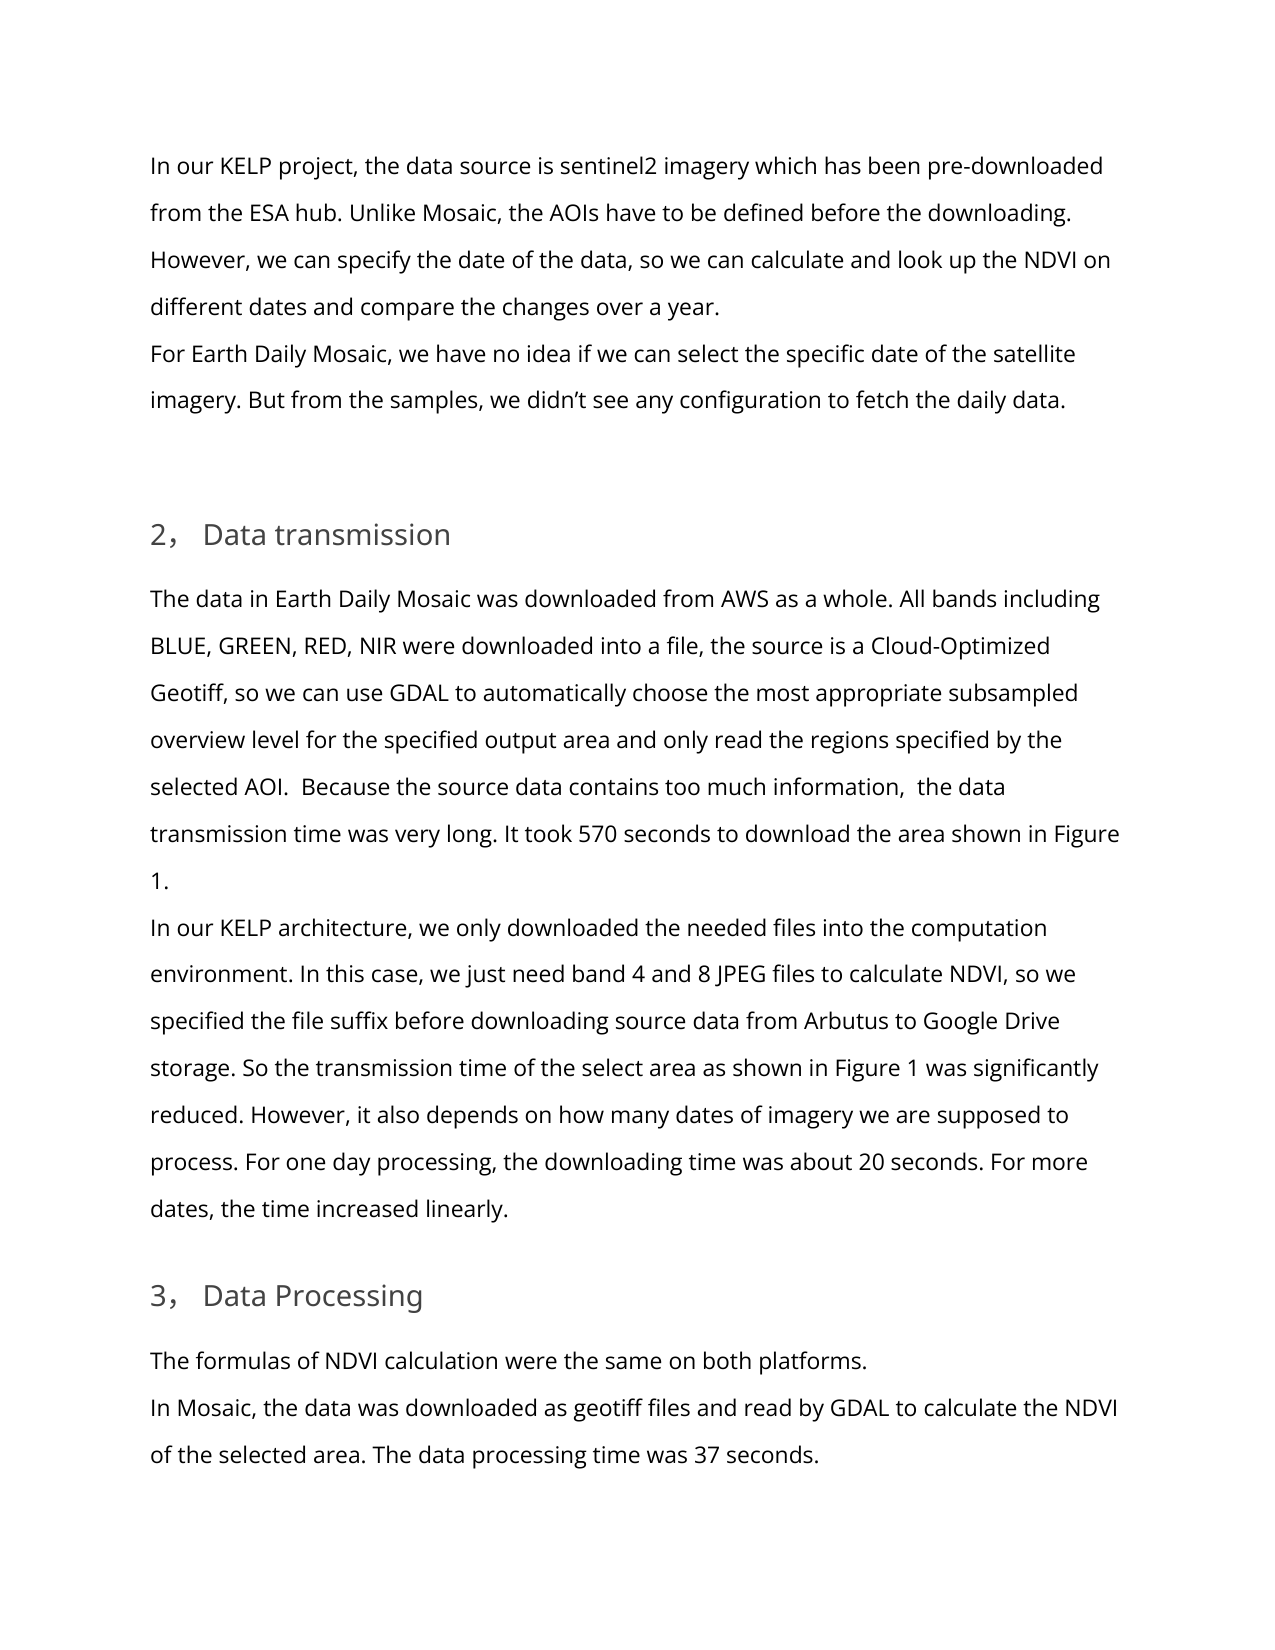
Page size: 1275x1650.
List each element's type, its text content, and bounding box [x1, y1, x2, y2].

subtitle 2， Data transmission [150, 511, 1125, 554]
text The data in Earth Daily Mosaic was downloaded from AWS as a whole. All bands including BLUE, GREEN, RED, NIR were downloaded into a file, the source is a Cloud-Optimized Geotiff, so we can use GDAL to automatically choose the most appropriate subsampled overview level for the specified output area and only read the regions specified by the selected AOI. Because the source data contains too much information, the data transmission time was very long. It took 570 seconds to download the area shown in Figure 1. [150, 583, 1125, 896]
subtitle 3， Data Processing [150, 1273, 1125, 1315]
text In our KELP architecture, we only downloaded the needed files into the computation environment. In this case, we just need band 4 and 8 JPEG files to calculate NDVI, so we specified the file suffix before downloading source data from Arbutus to Google Drive storage. So the transmission time of the select area as shown in Figure 1 was significantly reduced. However, it also depends on how many dates of imagery we are supposed to process. For one day processing, the downloading time was about 20 seconds. For more dates, the time increased linearly. [150, 911, 1125, 1224]
text In Mosaic, the data was downloaded as geotiff files and read by GDAL to calculate the NDVI of the selected area. The data processing time was 37 seconds. [150, 1392, 1125, 1470]
text For Earth Daily Mosaic, we have no idea if we can select the specific date of the satellite imagery. But from the samples, we didn’t see any configuration to fetch the daily data. [150, 337, 1125, 416]
text In our KELP project, the data source is sentinel2 imagery which has been pre-downloaded from the ESA hub. Unlike Mosaic, the AOIs have to be defined before the downloading. However, we can specify the date of the data, so we can calculate and look up the NDVI on different dates and compare the changes over a year. [150, 150, 1125, 322]
text The formulas of NDVI calculation were the same on both platforms. [150, 1345, 1125, 1376]
